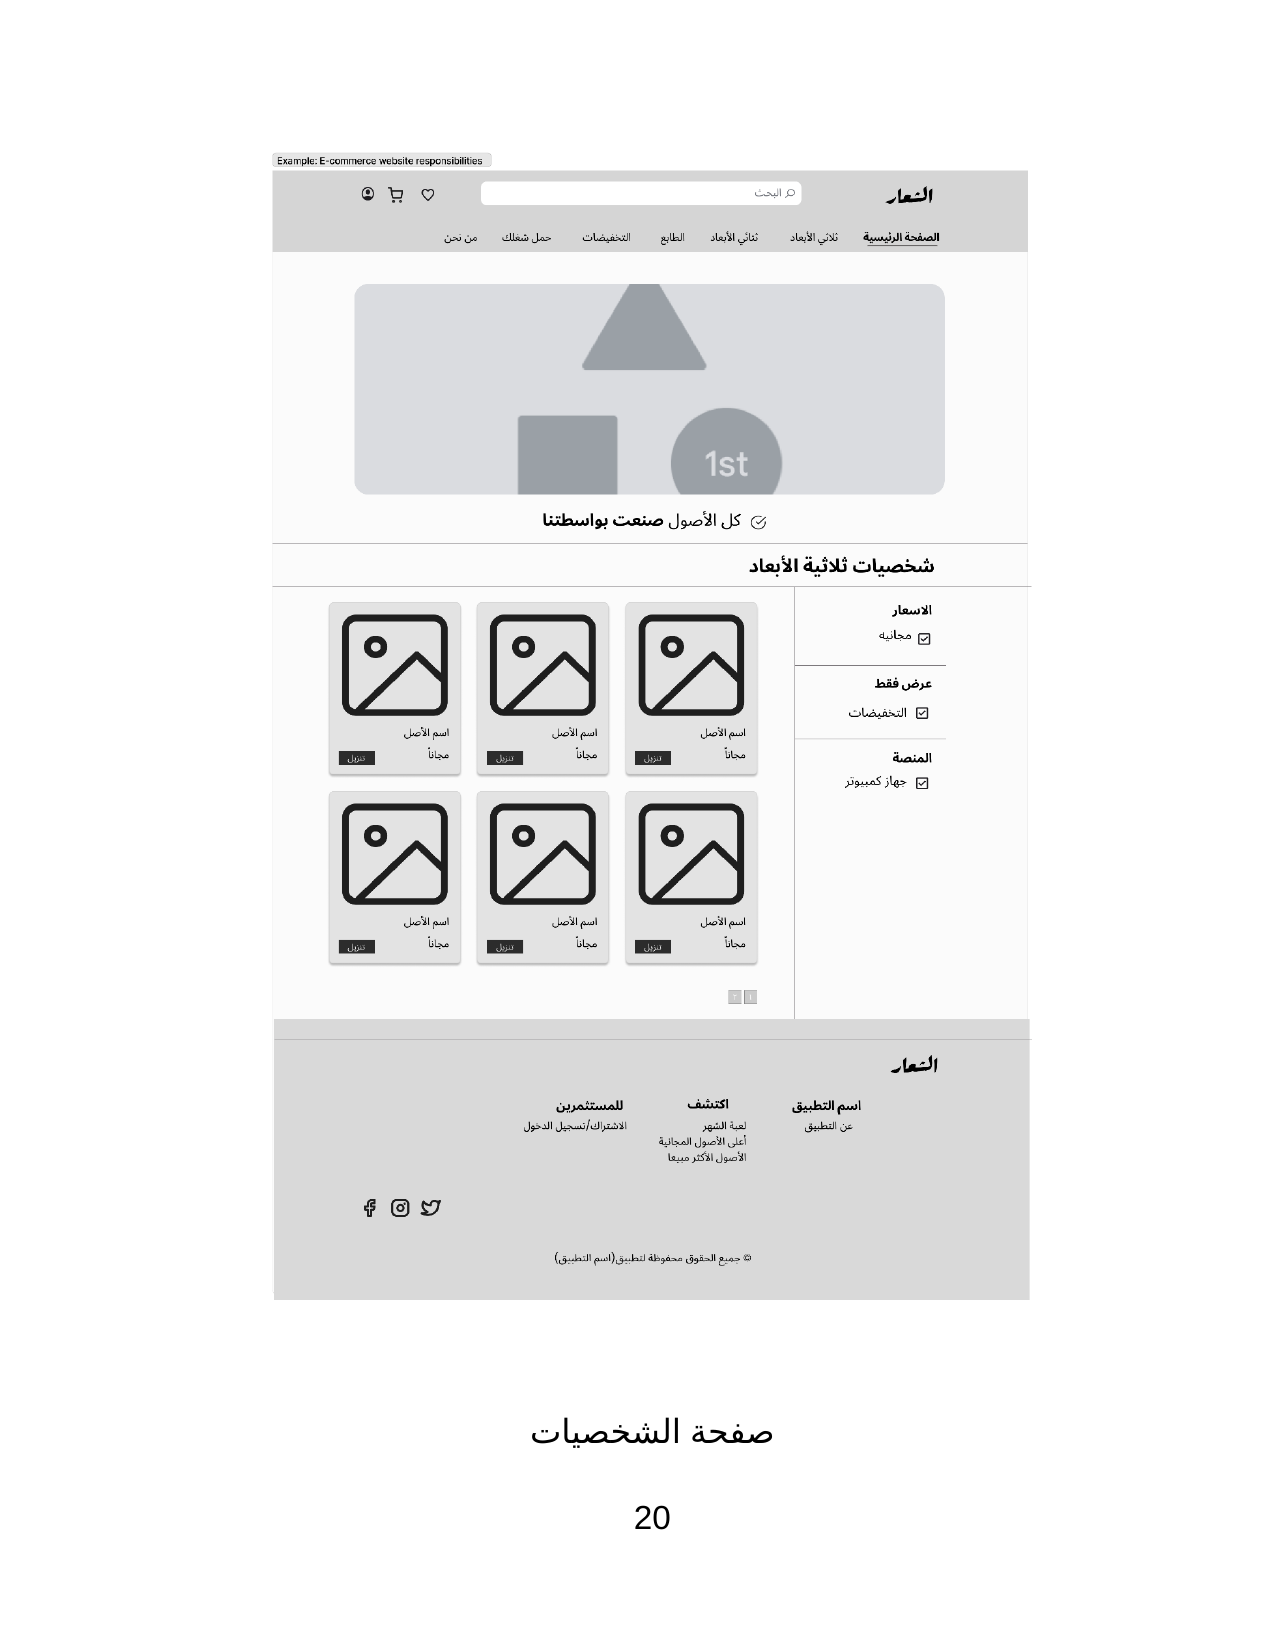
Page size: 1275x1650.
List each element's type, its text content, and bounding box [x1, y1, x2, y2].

text صفحة الشخصيات [180, 1412, 1125, 1450]
picture [251, 150, 1053, 1321]
